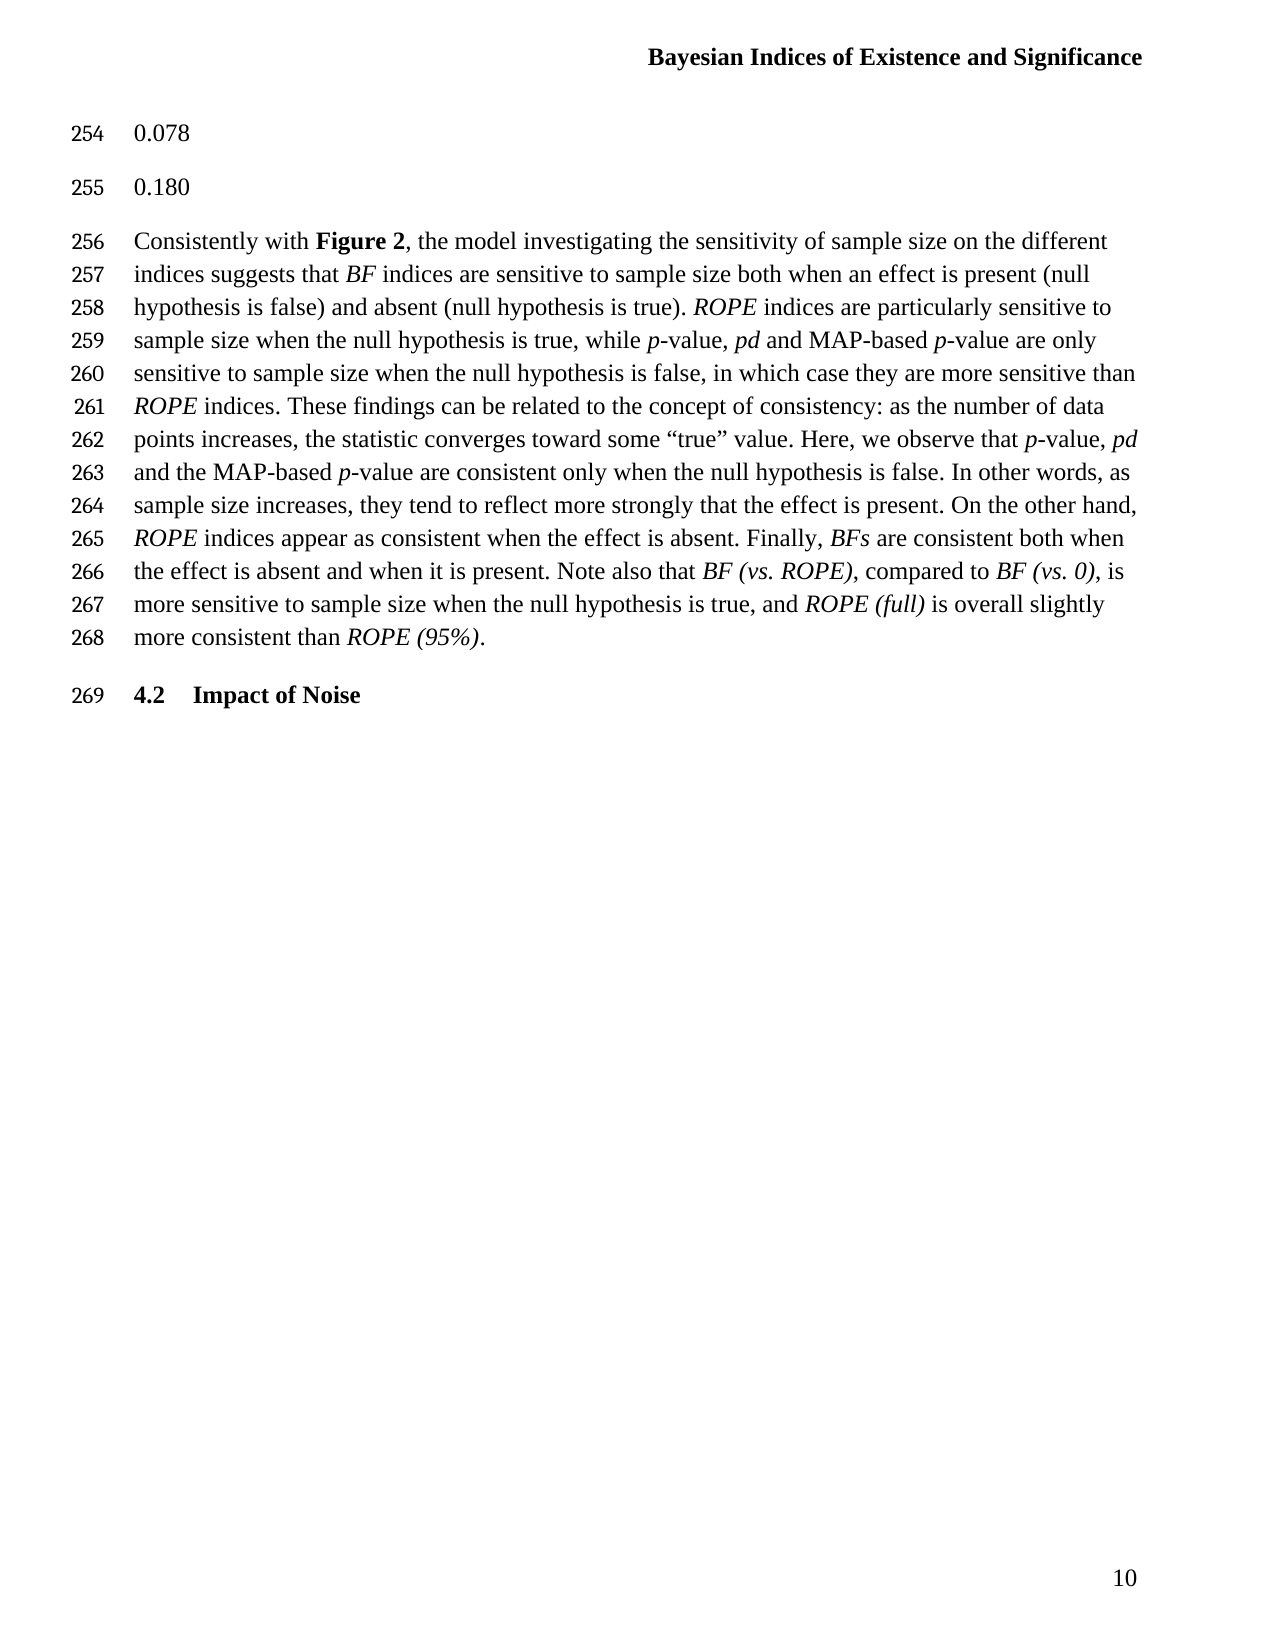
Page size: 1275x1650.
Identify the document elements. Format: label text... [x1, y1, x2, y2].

subtitle Impact of Noise [133, 680, 1152, 709]
text Consistently with Figure 2, the model investigating the sensitivity of sample size on the different indices suggests that BF indices are sensitive to sample size both when an effect is present (null hypothesis is false) and absent (null hypothesis is true). ROPE indices are particularly sensitive to sample size when the null hypothesis is true, while p-value, pd and MAP-based p-value are only sensitive to sample size when the null hypothesis is false, in which case they are more sensitive than ROPE indices. These findings can be related to the concept of consistency: as the number of data points increases, the statistic converges toward some “true” value. Here, we observe that p-value, pd and the MAP-based p-value are consistent only when the null hypothesis is false. In other words, as sample size increases, they tend to reflect more strongly that the effect is present. On the other hand, ROPE indices appear as consistent when the effect is absent. Finally, BFs are consistent both when the effect is absent and when it is present. Note also that BF (vs. ROPE), compared to BF (vs. 0), is more sensitive to sample size when the null hypothesis is true, and ROPE (full) is overall slightly more consistent than ROPE (95%). [133, 226, 1152, 651]
